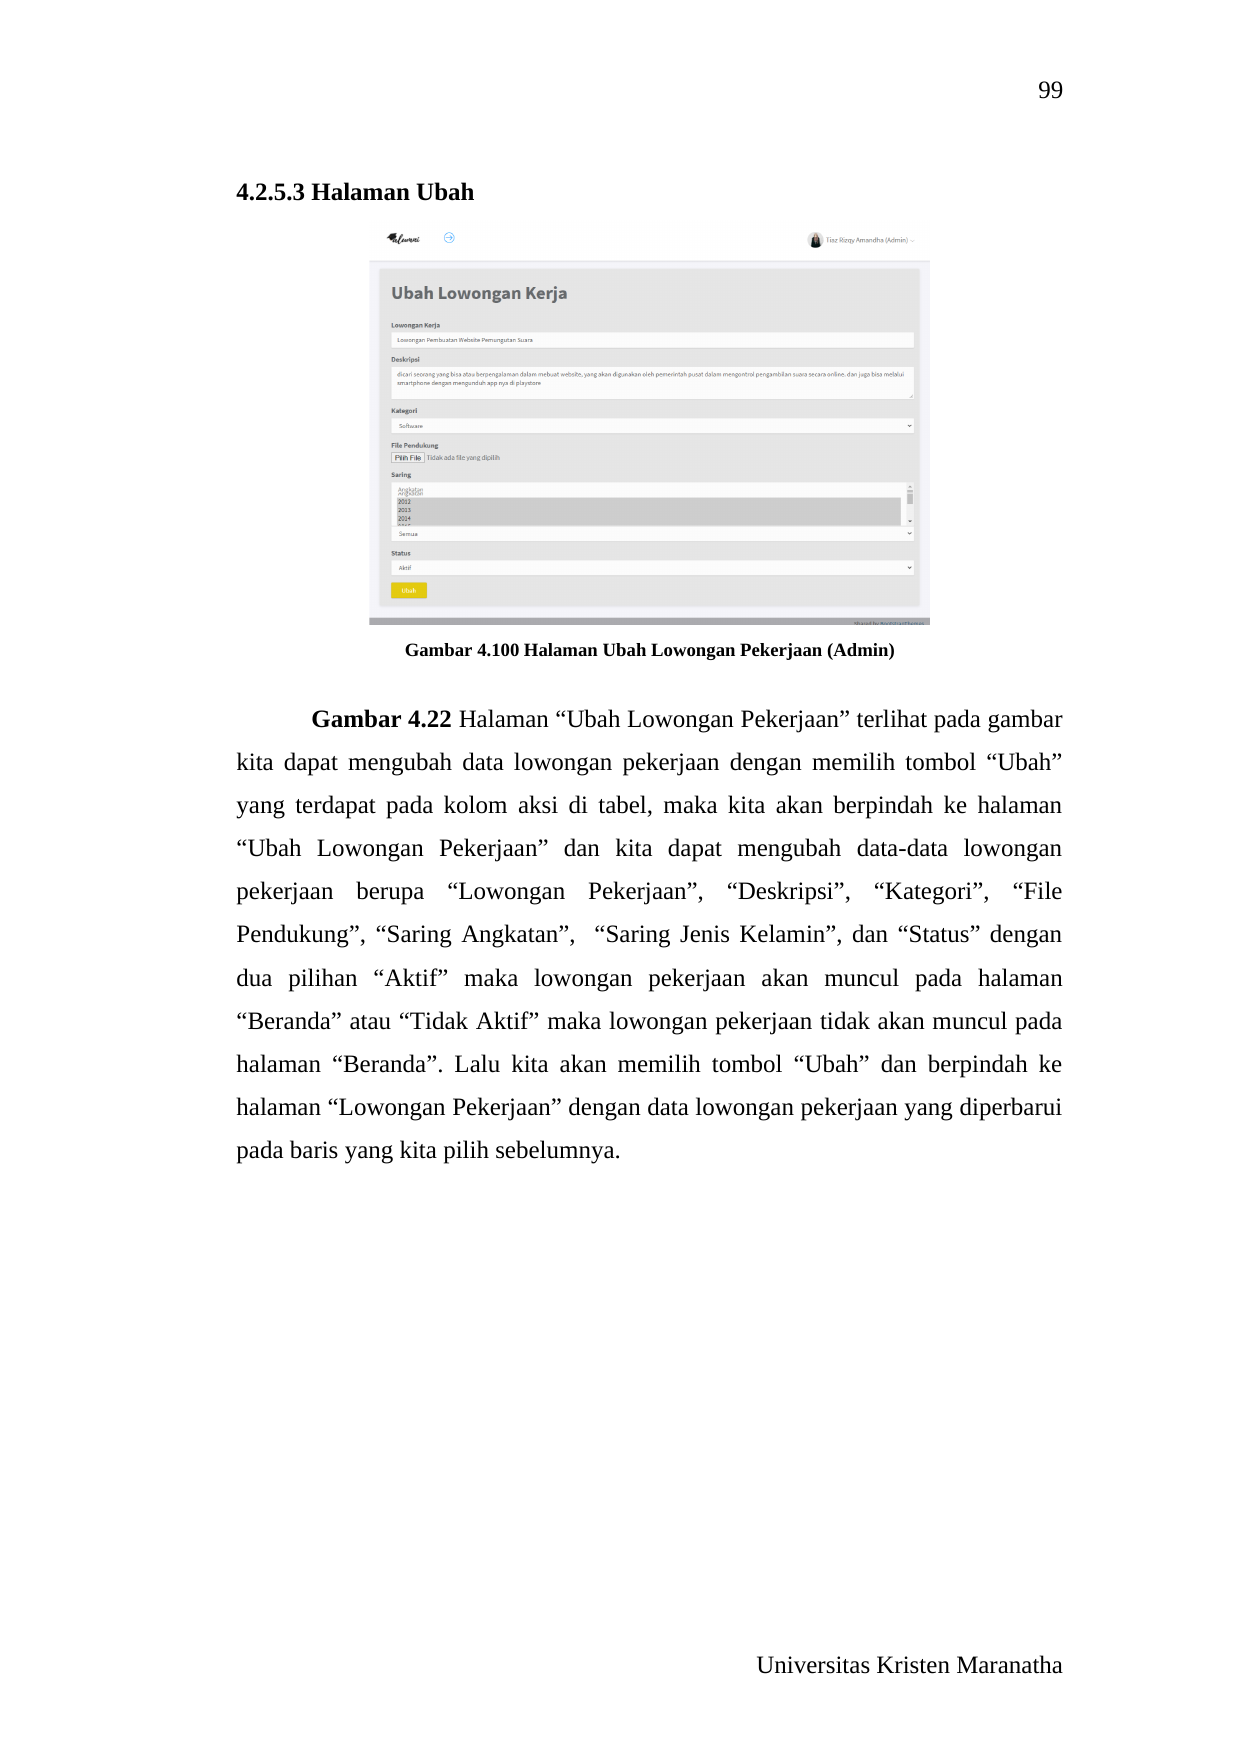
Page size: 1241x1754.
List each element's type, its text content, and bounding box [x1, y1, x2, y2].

text Gambar 4.22 Halaman “Ubah Lowongan Pekerjaan” terlihat pada gambar kita dapat mengubah data lowongan pekerjaan dengan memilih tombol “Ubah” yang terdapat pada kolom aksi di tabel, maka kita akan berpindah ke halaman “Ubah Lowongan Pekerjaan” dan kita dapat mengubah data-data lowongan pekerjaan berupa “Lowongan Pekerjaan”, “Deskripsi”, “Kategori”, “File Pendukung”, “Saring Angkatan”, “Saring Jenis Kelamin”, dan “Status” dengan dua pilihan “Aktif” maka lowongan pekerjaan akan muncul pada halaman “Beranda” atau “Tidak Aktif” maka lowongan pekerjaan tidak akan muncul pada halaman “Beranda”. Lalu kita akan memilih tombol “Ubah” dan berpindah ke halaman “Lowongan Pekerjaan” dengan data lowongan pekerjaan yang diperbarui pada baris yang kita pilih sebelumnya. [236, 704, 1063, 1164]
picture [369, 220, 930, 625]
subtitle Halaman Ubah [236, 177, 1063, 206]
